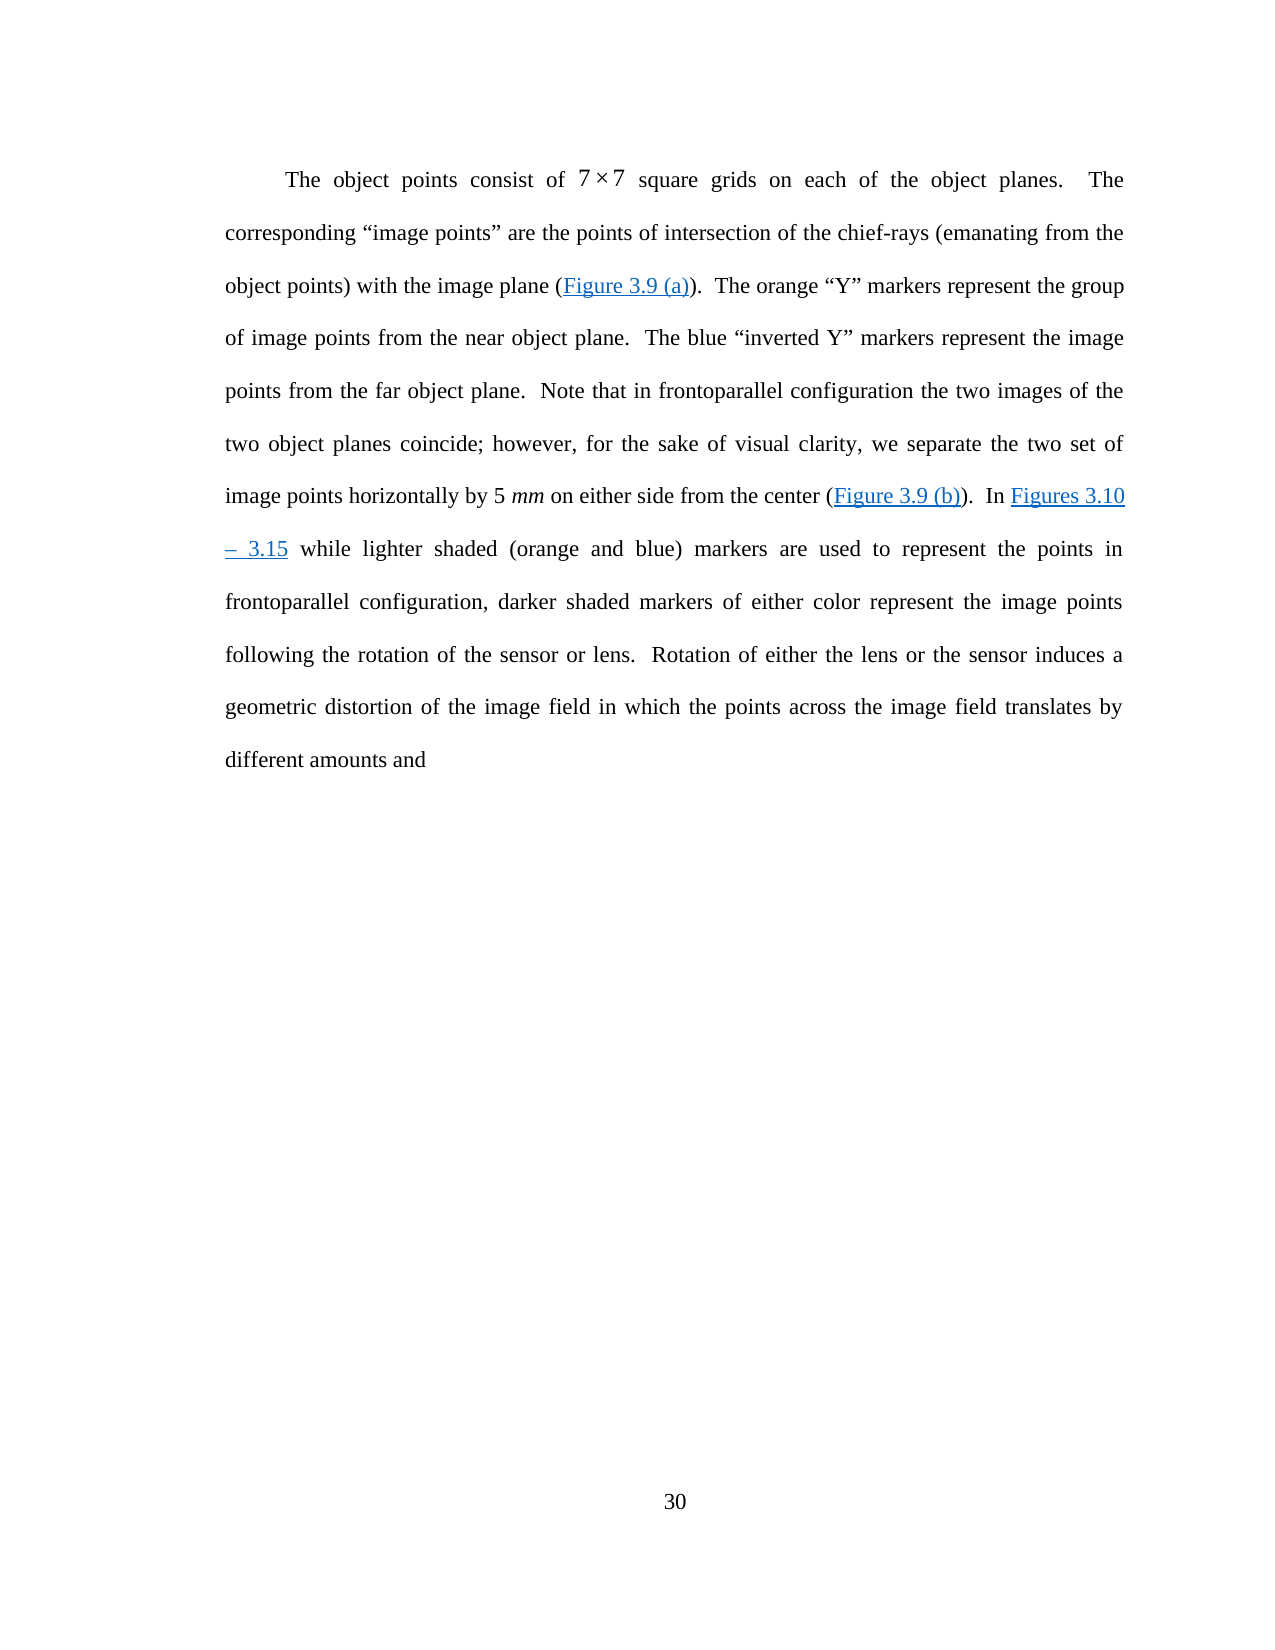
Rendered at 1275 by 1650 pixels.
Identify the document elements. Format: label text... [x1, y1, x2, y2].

text The object points consist of square grids on each of the object planes. The corresponding “image points” are the points of intersection of the chief-rays (emanating from the object points) with the image plane (Figure 3.9 (a)). The orange “Y” markers represent the group of image points from the near object plane. The blue “inverted Y” markers represent the image points from the far object plane. Note that in frontoparallel configuration the two images of the two object planes coincide; however, for the sake of visual clarity, we separate the two set of image points horizontally by 5 mm on either side from the center (Figure 3.9 (b)). In Figures 3.10 – 3.15 while lighter shaded (orange and blue) markers are used to represent the points in frontoparallel configuration, darker shaded markers of either color represent the image points following the rotation of the sensor or lens. Rotation of either the lens or the sensor induces a geometric distortion of the image field in which the points across the image field translates by different amounts and [225, 165, 1125, 772]
